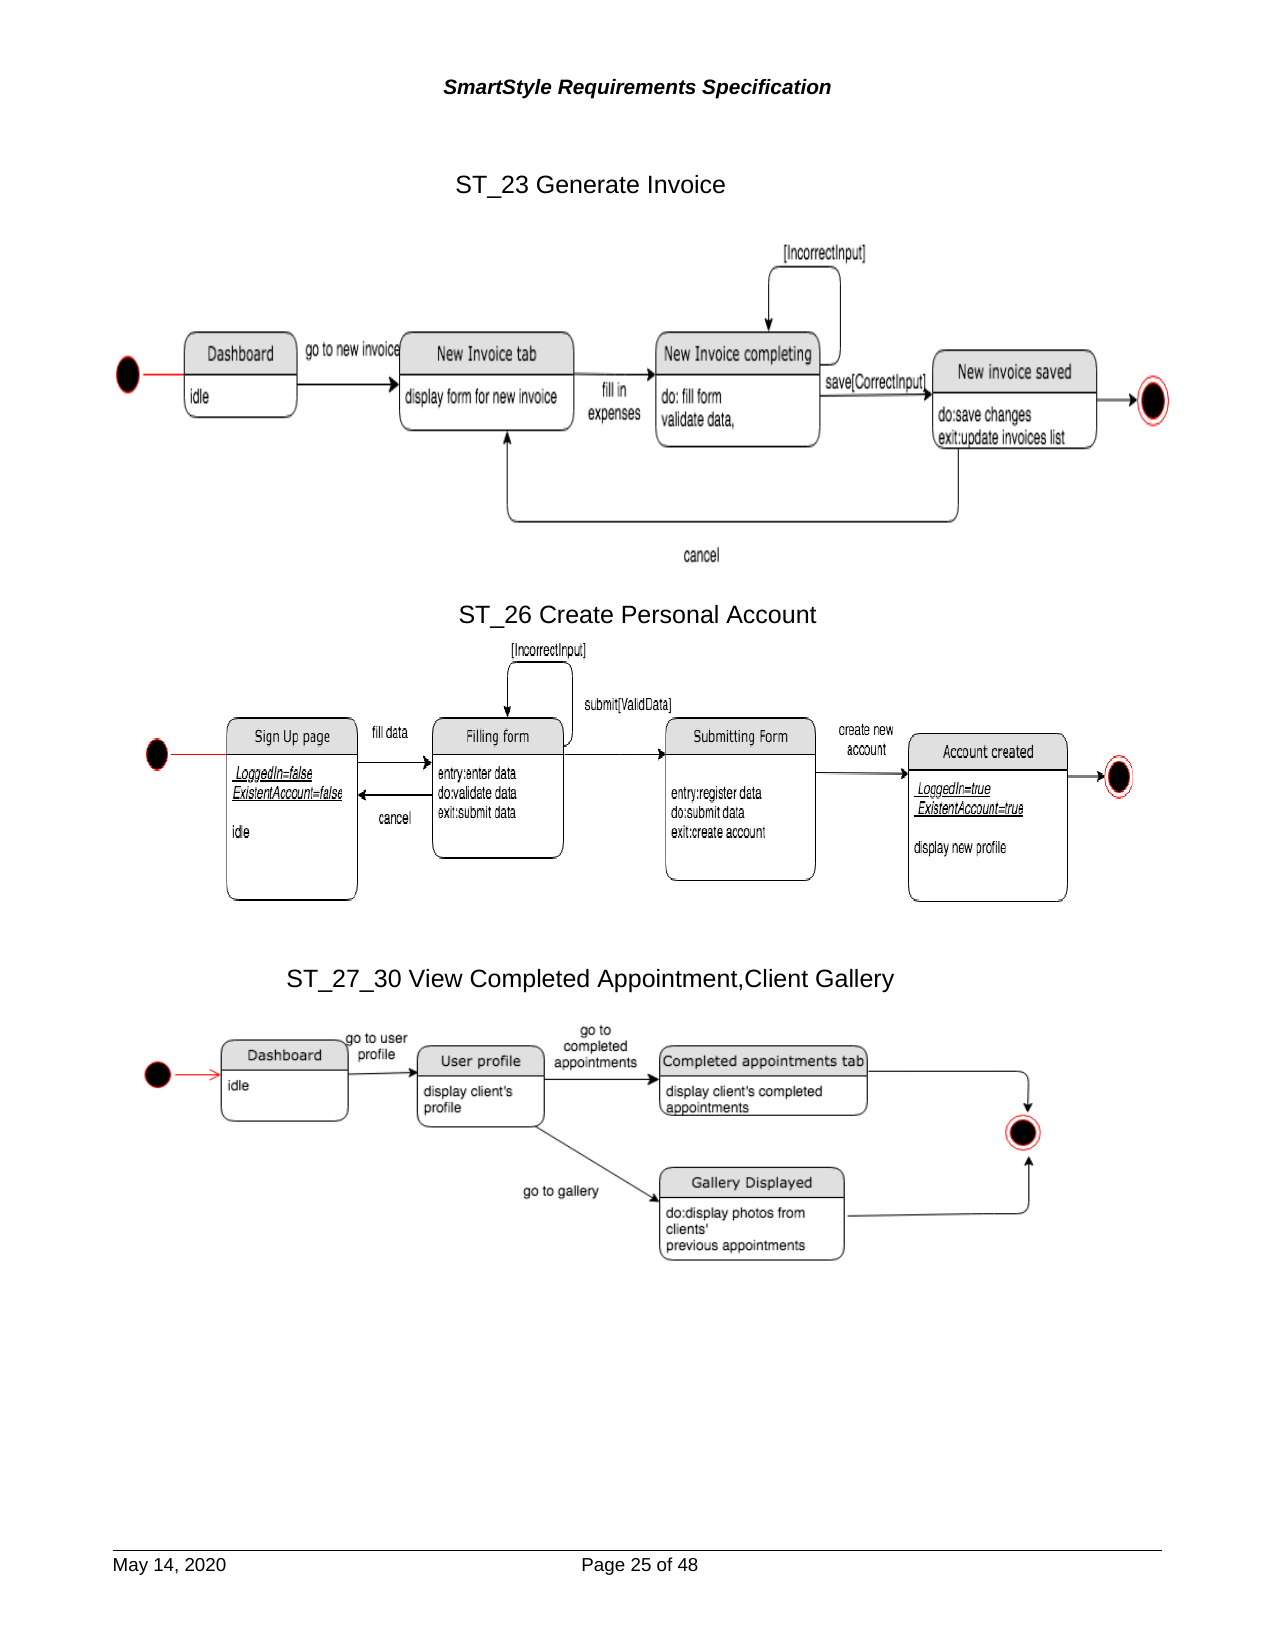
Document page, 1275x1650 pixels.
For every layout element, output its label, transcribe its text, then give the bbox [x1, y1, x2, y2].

text ST_23 Generate Invoice [19, 170, 1162, 199]
picture [142, 628, 1133, 907]
picture [140, 1021, 1041, 1263]
picture [112, 227, 1169, 572]
text ST_27_30 View Completed Appointment,Client Gallery [19, 964, 1162, 993]
